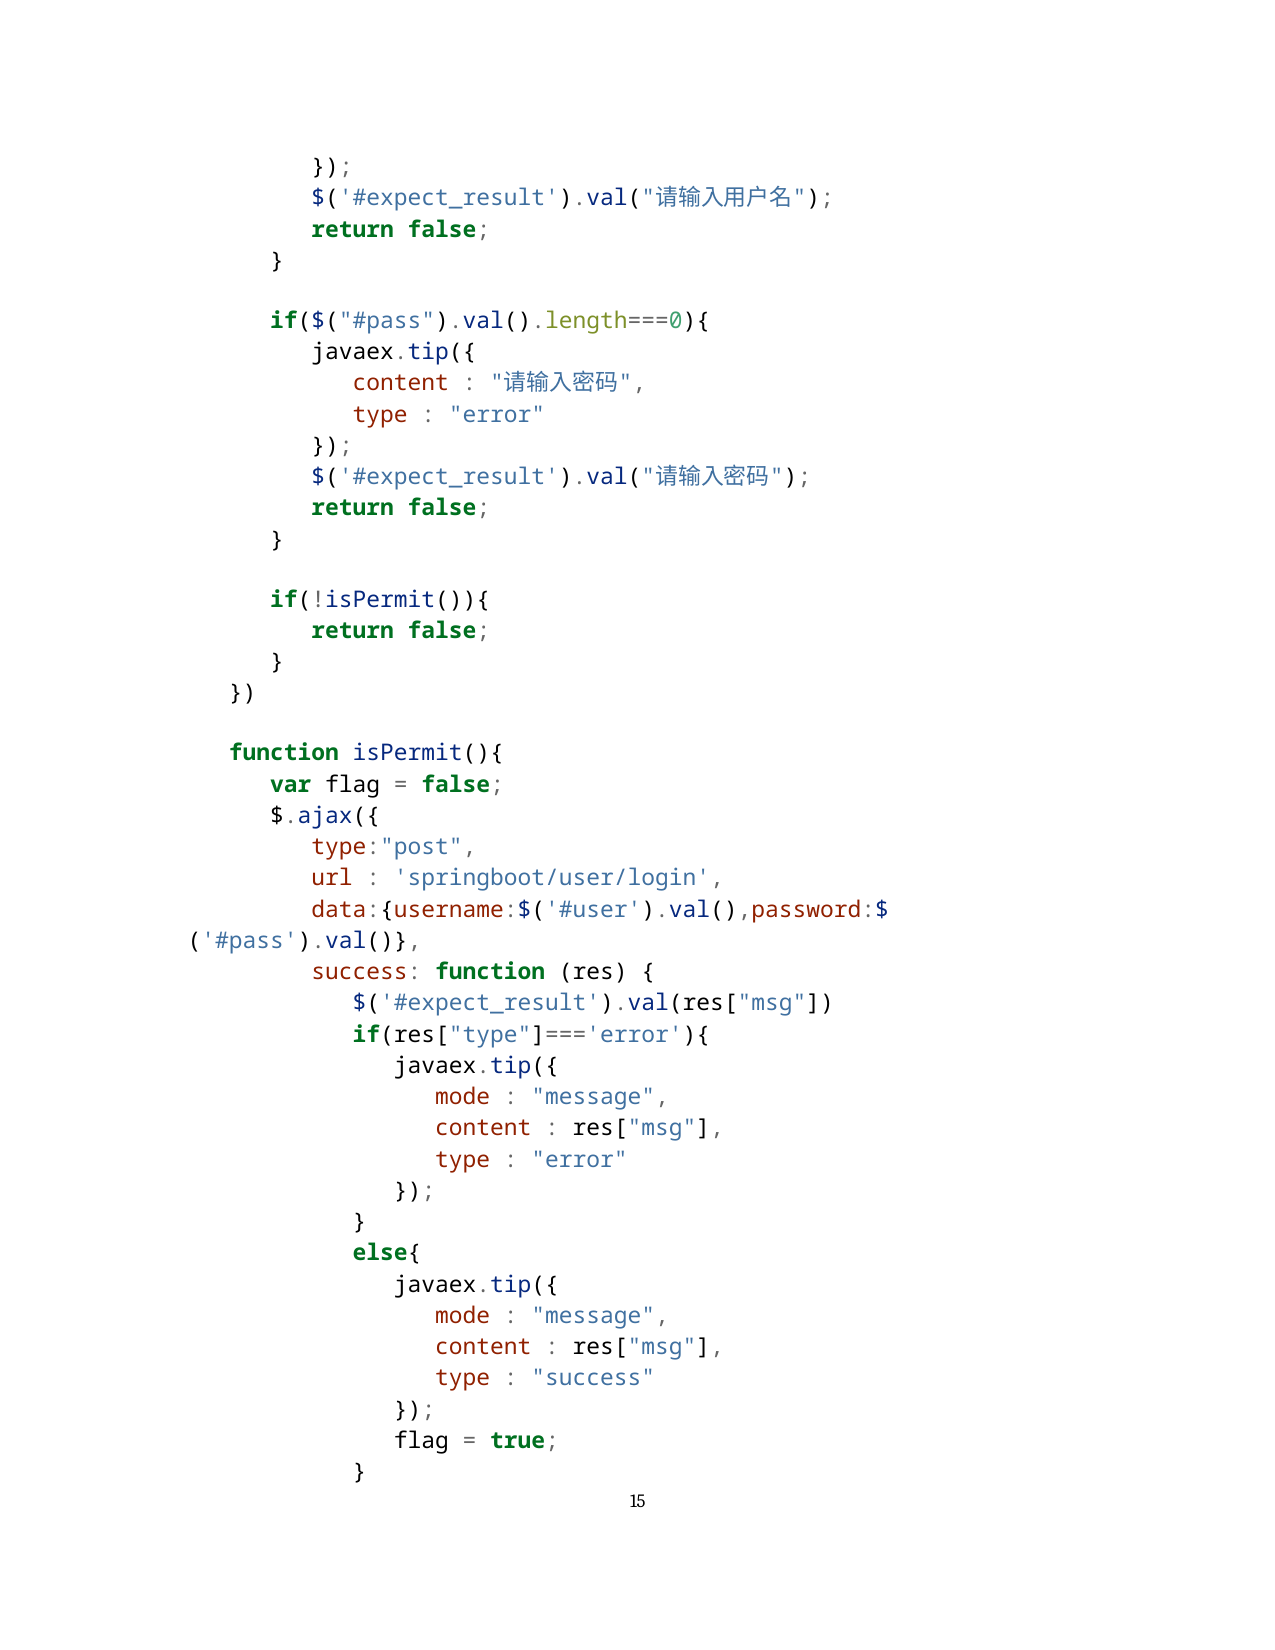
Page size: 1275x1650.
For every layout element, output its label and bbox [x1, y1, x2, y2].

text [187, 150, 1087, 1486]
